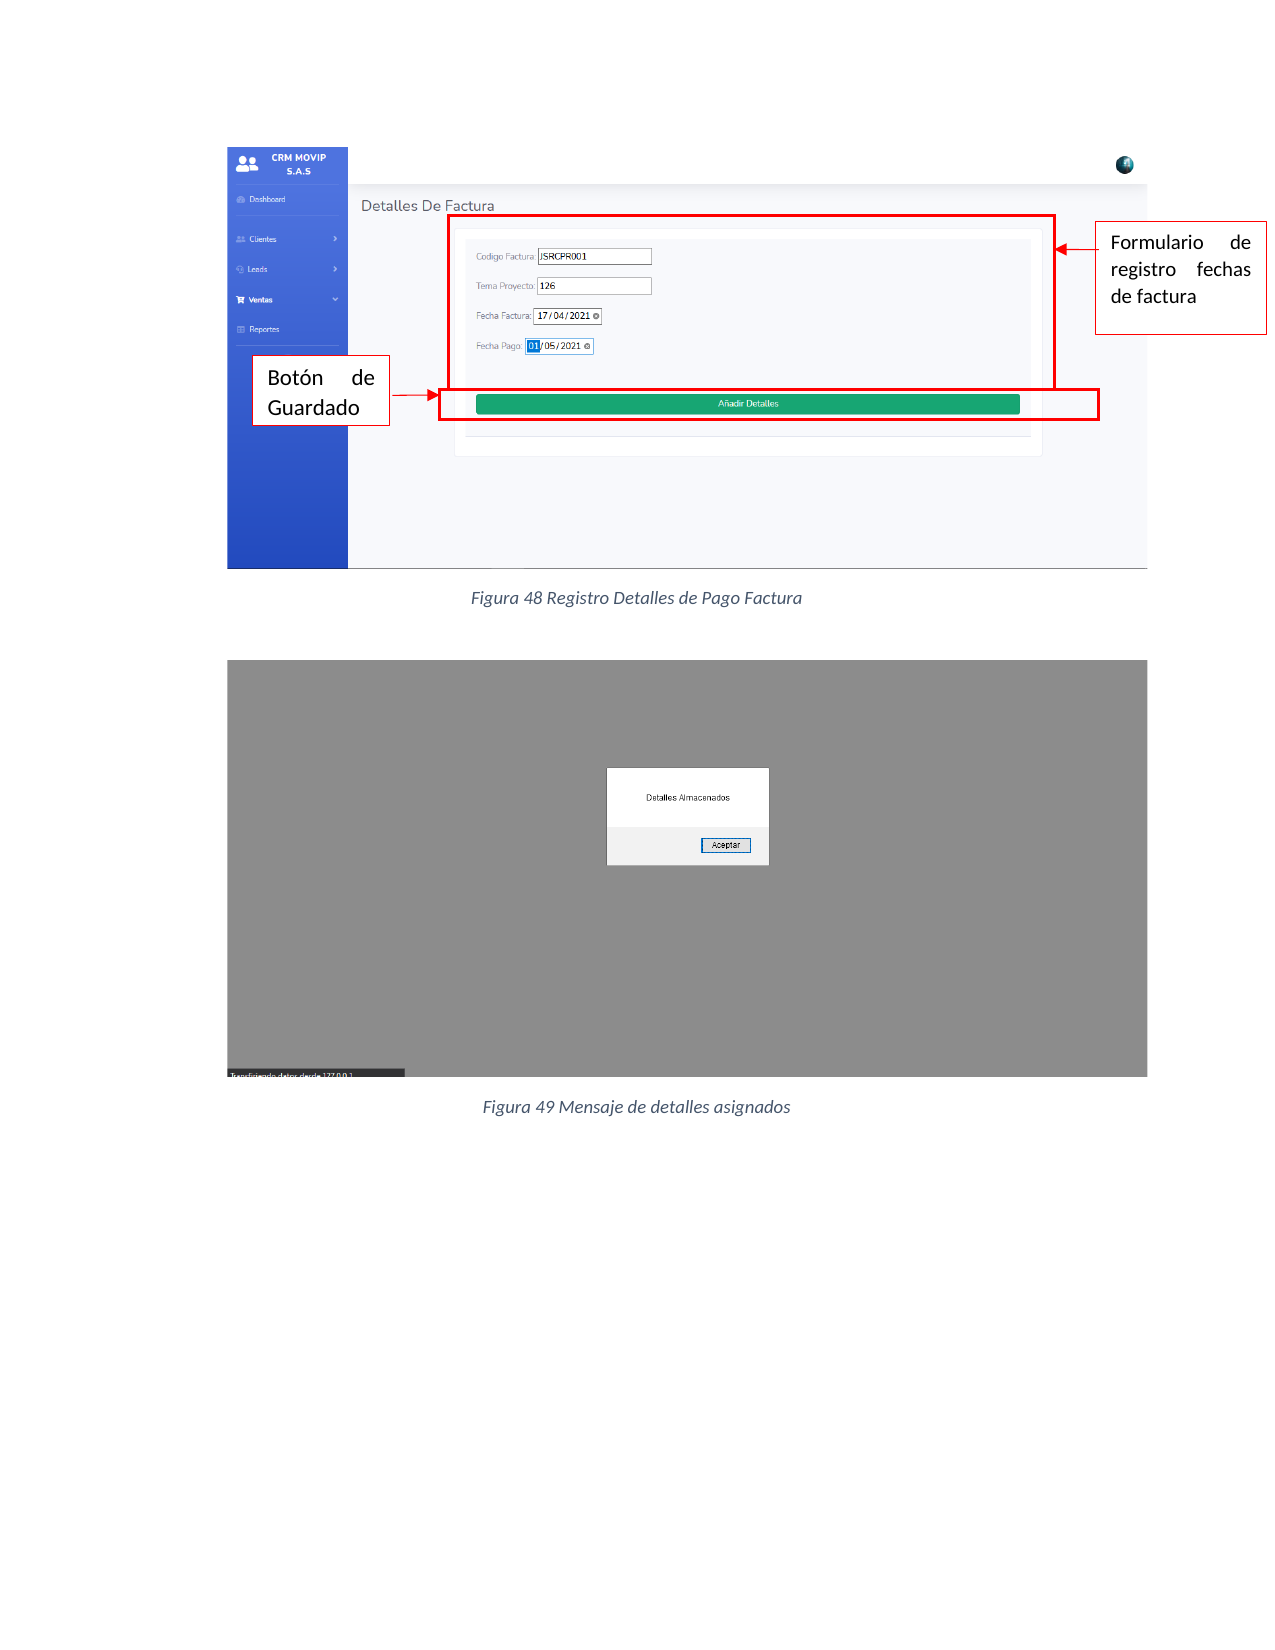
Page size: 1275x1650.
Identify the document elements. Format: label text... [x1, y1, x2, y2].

picture [227, 147, 1148, 569]
picture [441, 391, 1097, 418]
picture [450, 217, 1053, 388]
picture [227, 660, 1148, 1077]
